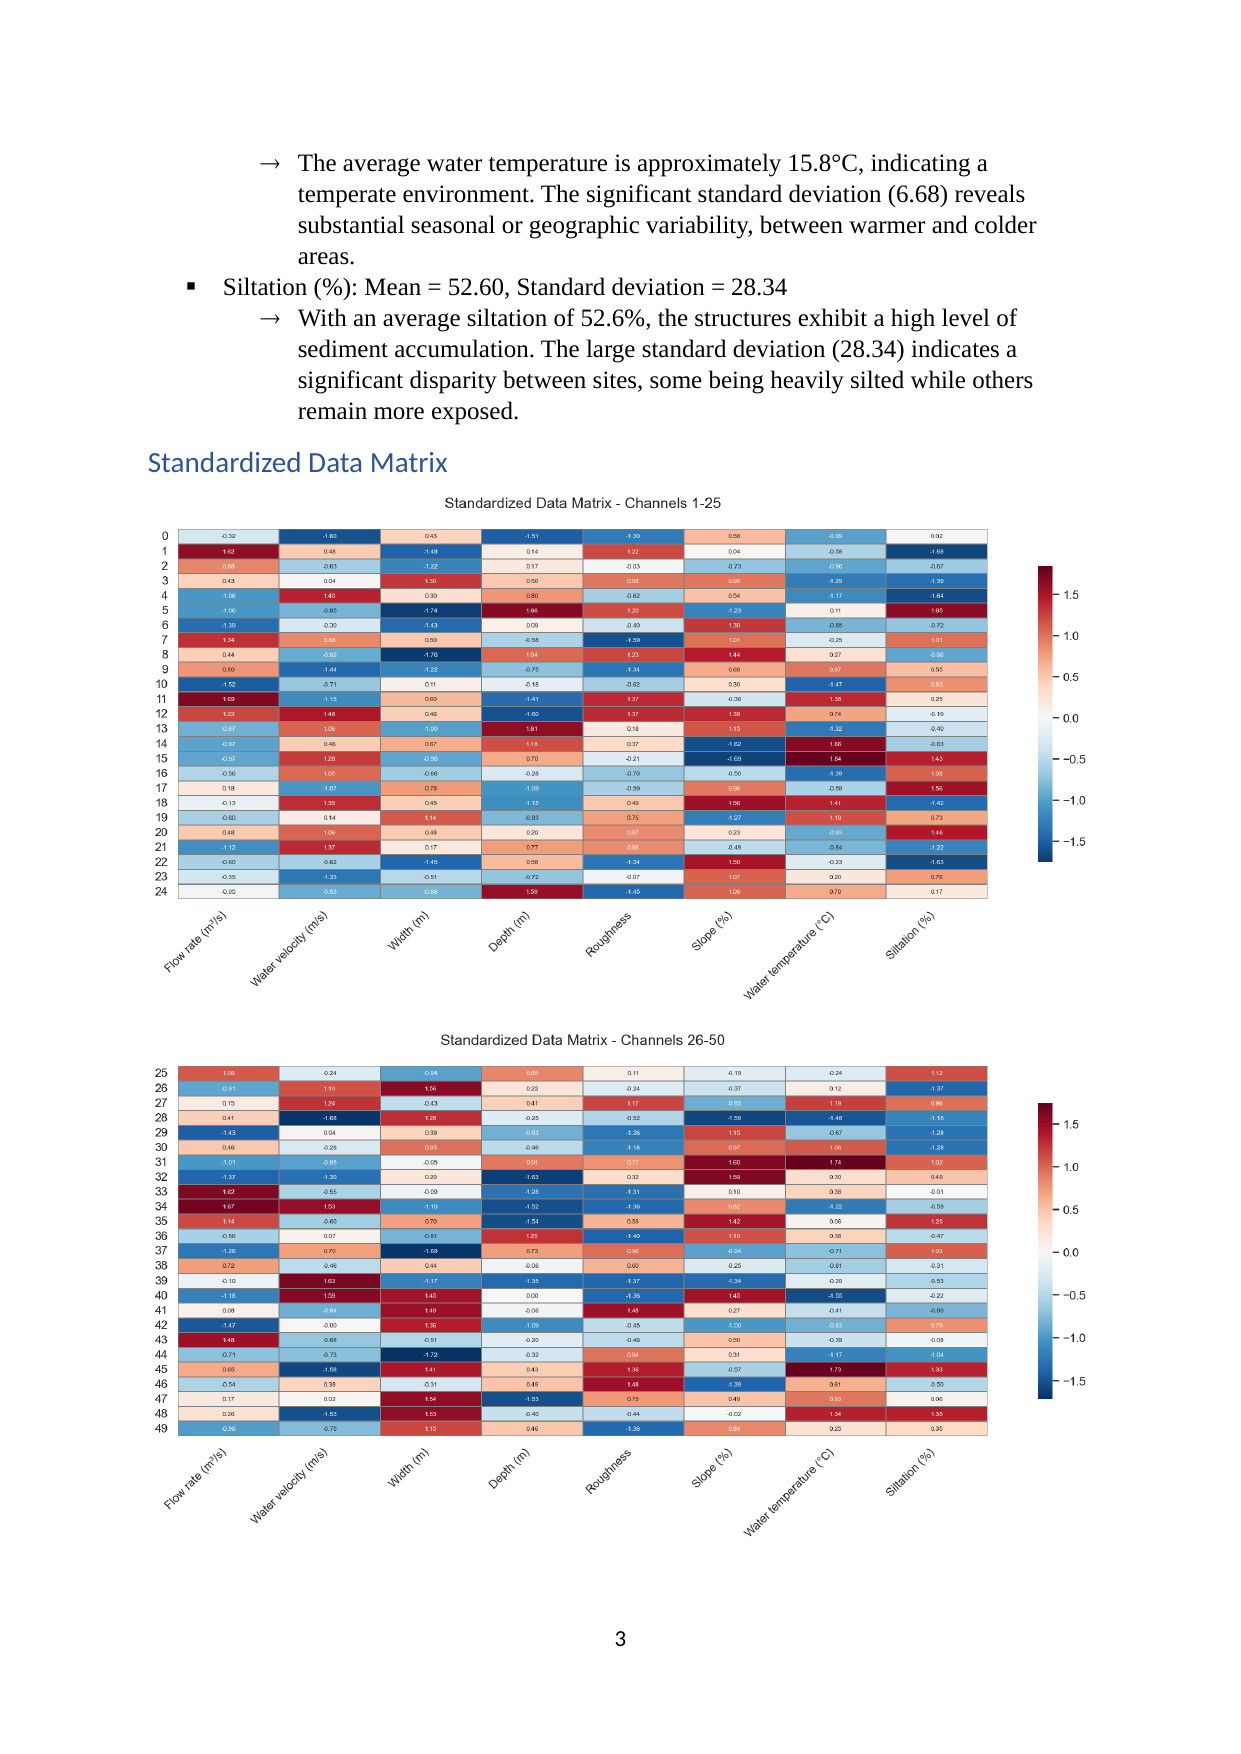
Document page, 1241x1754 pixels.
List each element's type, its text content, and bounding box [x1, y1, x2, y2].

subtitle Standardized Data Matrix [148, 444, 1093, 479]
list Siltation (%): Mean = 52.60, Standard deviation = 28.34 [185, 272, 1093, 301]
picture [147, 1027, 1093, 1546]
list With an average siltation of 52.6%, the structures exhibit a high level of sediment accumulation. The large standard deviation (28.34) indicates a significant disparity between sites, some being heavily silted while others remain more exposed. [260, 303, 1093, 425]
picture [147, 490, 1093, 1009]
list The average water temperature is approximately 15.8°C, indicating a temperate environment. The significant standard deviation (6.68) reveals substantial seasonal or geographic variability, between warmer and colder areas. [260, 148, 1093, 269]
